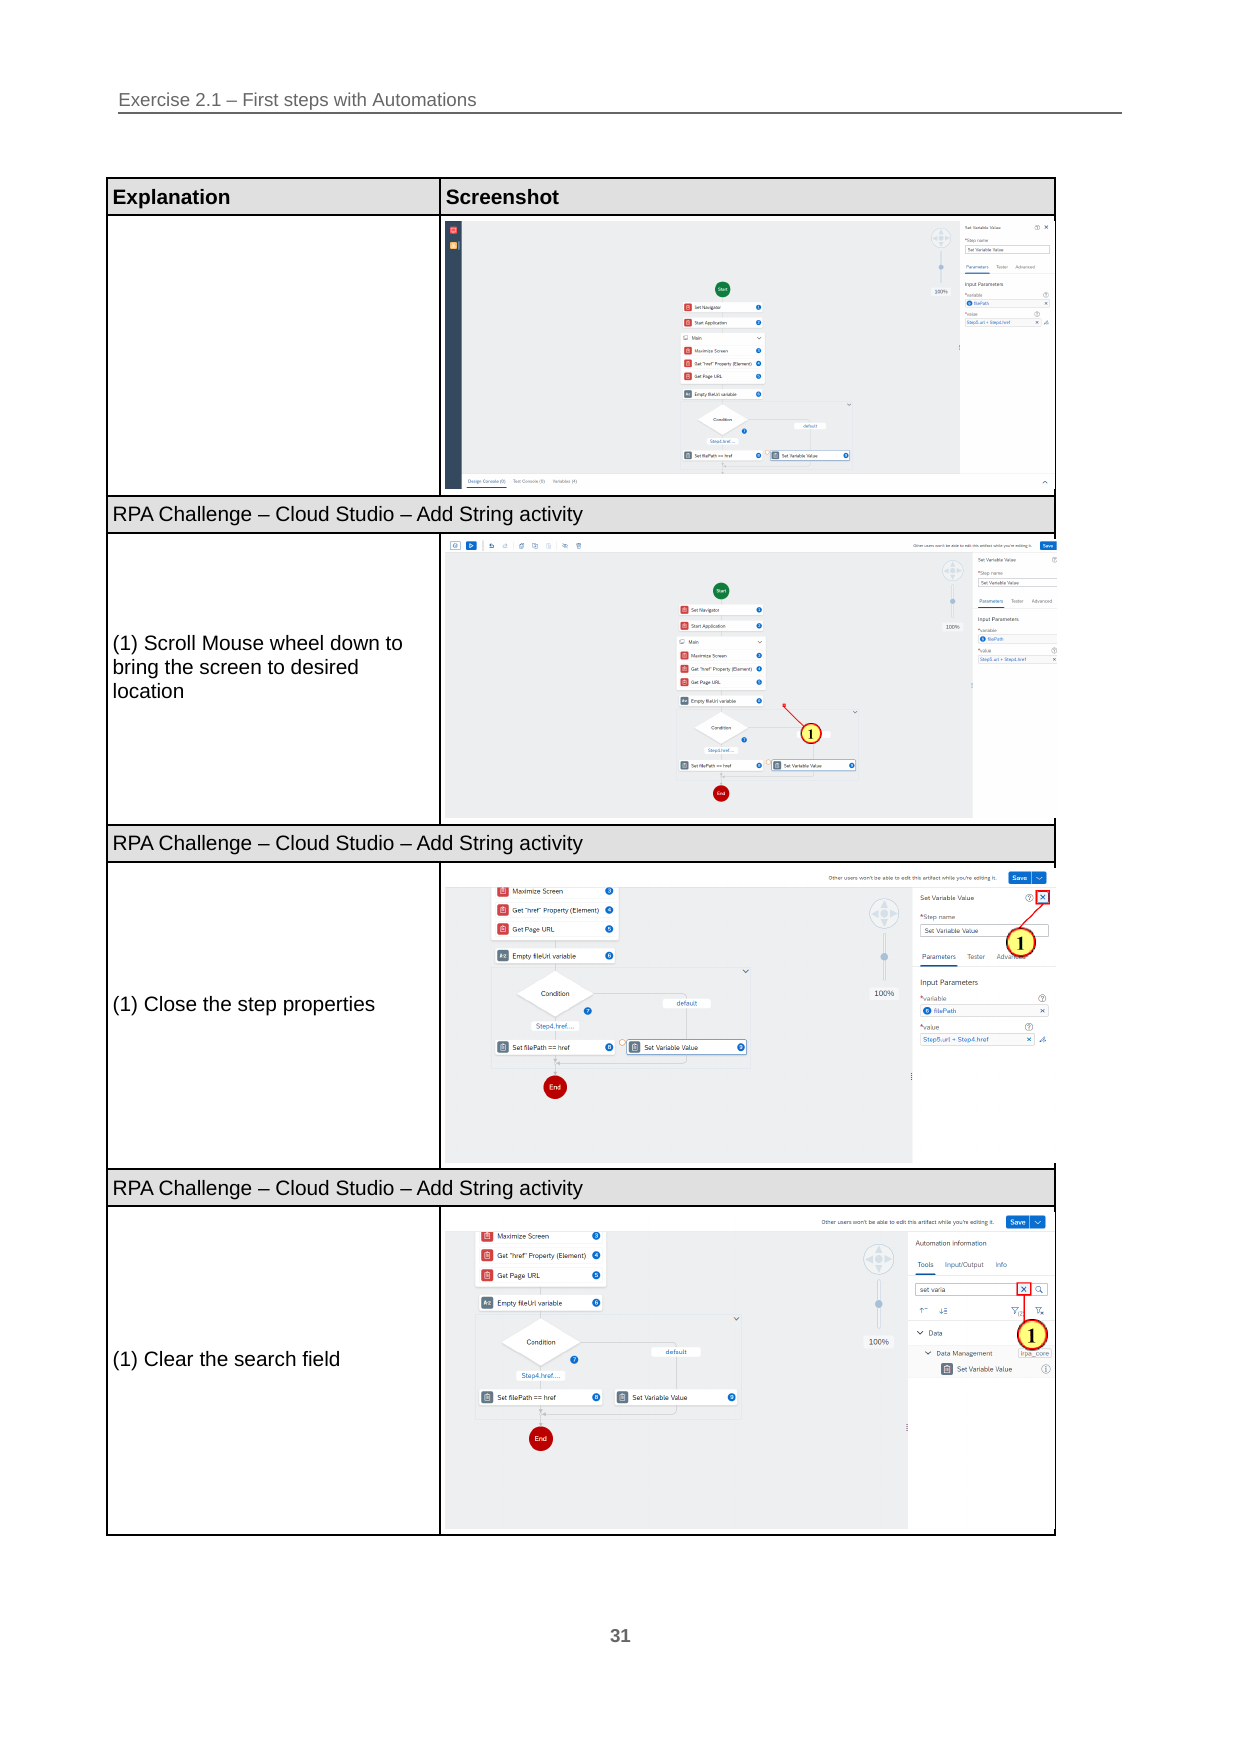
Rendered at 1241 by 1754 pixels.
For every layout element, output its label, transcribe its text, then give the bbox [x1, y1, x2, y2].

table_cell RPA Challenge – Cloud Studio – Add String activity [108, 1170, 1054, 1205]
table_cell (1) Close the step properties [108, 863, 439, 1168]
table_cell (1) Scroll Mouse wheel down to bring the screen to desired location [108, 534, 439, 823]
table_cell [108, 216, 439, 494]
picture [445, 868, 1056, 1163]
table_header Screenshot [441, 179, 1054, 214]
table_header Explanation [108, 179, 439, 214]
table_cell RPA Challenge – Cloud Studio – Add String activity [108, 497, 1054, 532]
table_cell [441, 534, 1054, 823]
table_cell [441, 1207, 1054, 1534]
table_cell [441, 216, 1054, 494]
table_cell [441, 863, 1054, 1168]
picture [445, 539, 1057, 818]
picture [445, 1212, 1055, 1529]
table_cell RPA Challenge – Cloud Studio – Add String activity [108, 826, 1054, 861]
picture [445, 221, 1055, 489]
table_cell (1) Clear the search field [108, 1207, 439, 1534]
